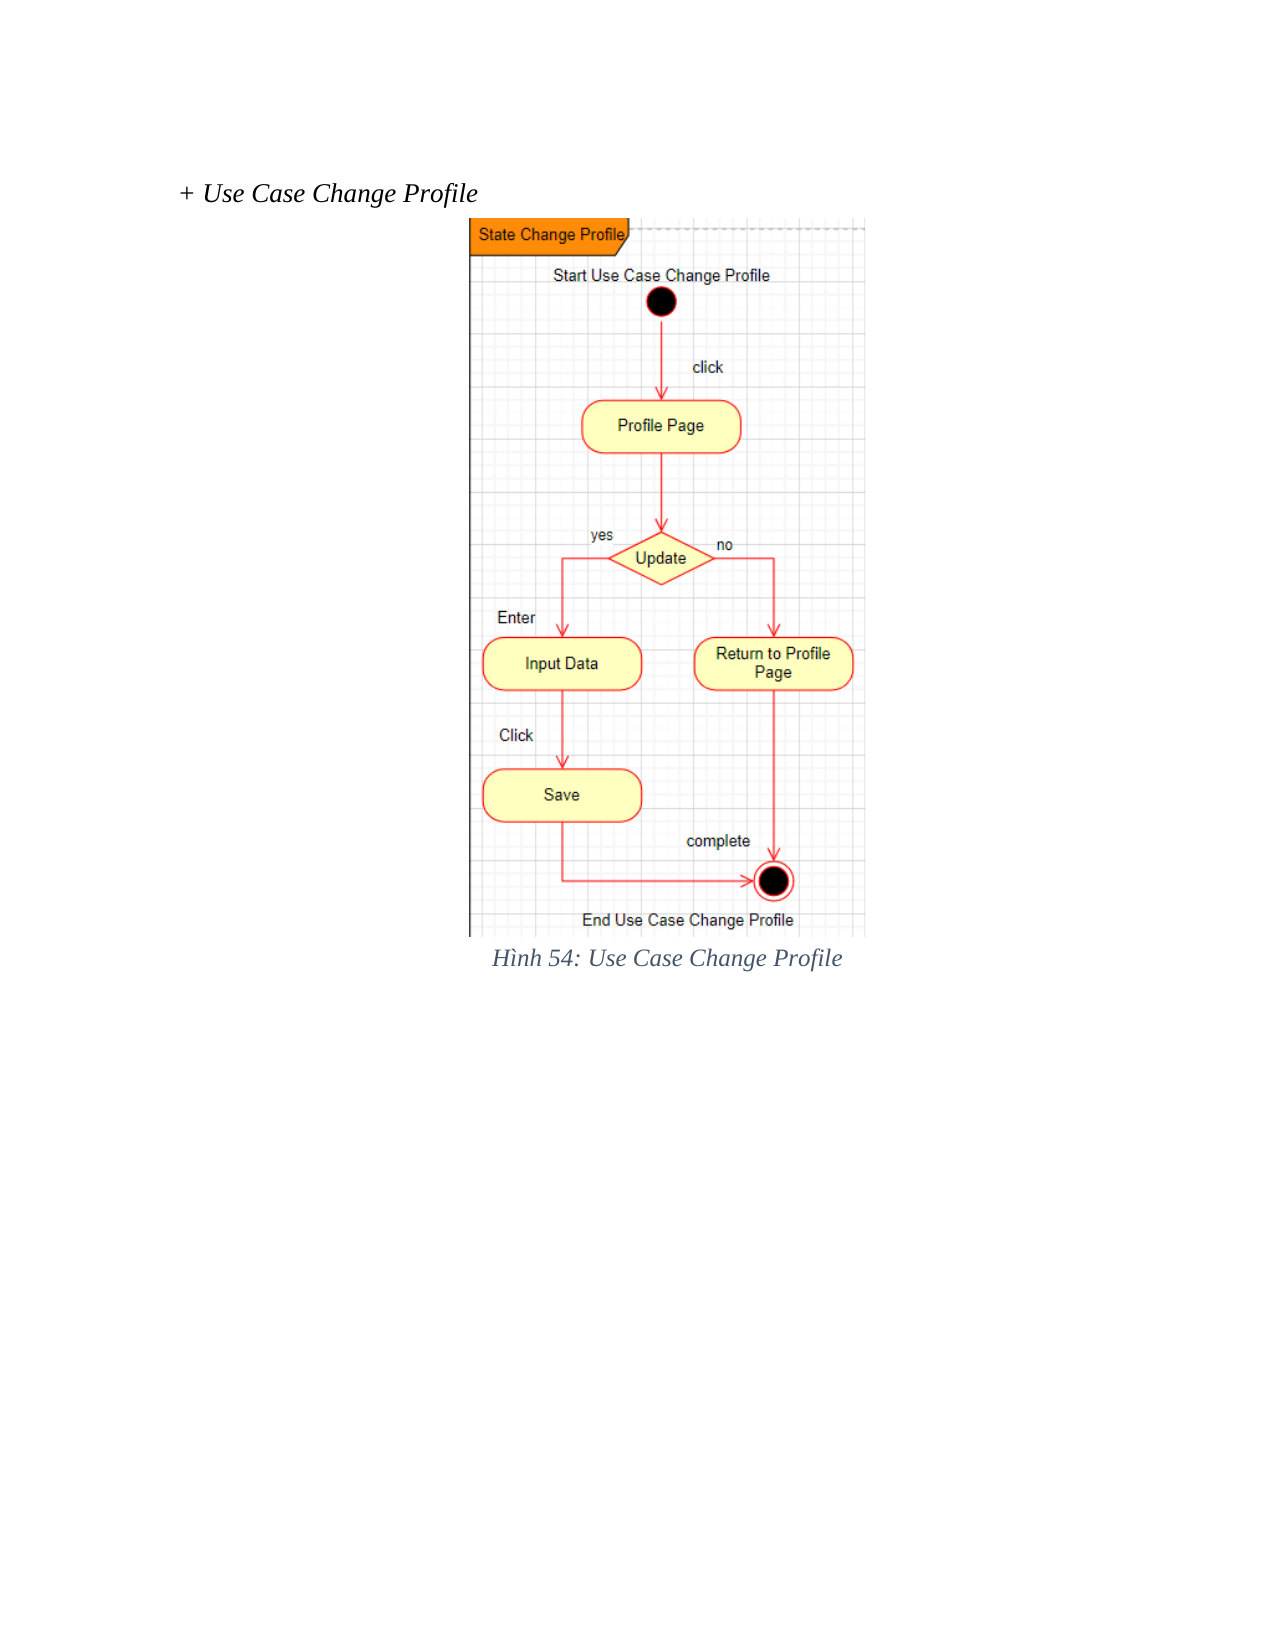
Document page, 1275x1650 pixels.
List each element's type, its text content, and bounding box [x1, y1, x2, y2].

subtitle + Use Case Change Profile [177, 177, 1157, 208]
picture [468, 218, 866, 937]
